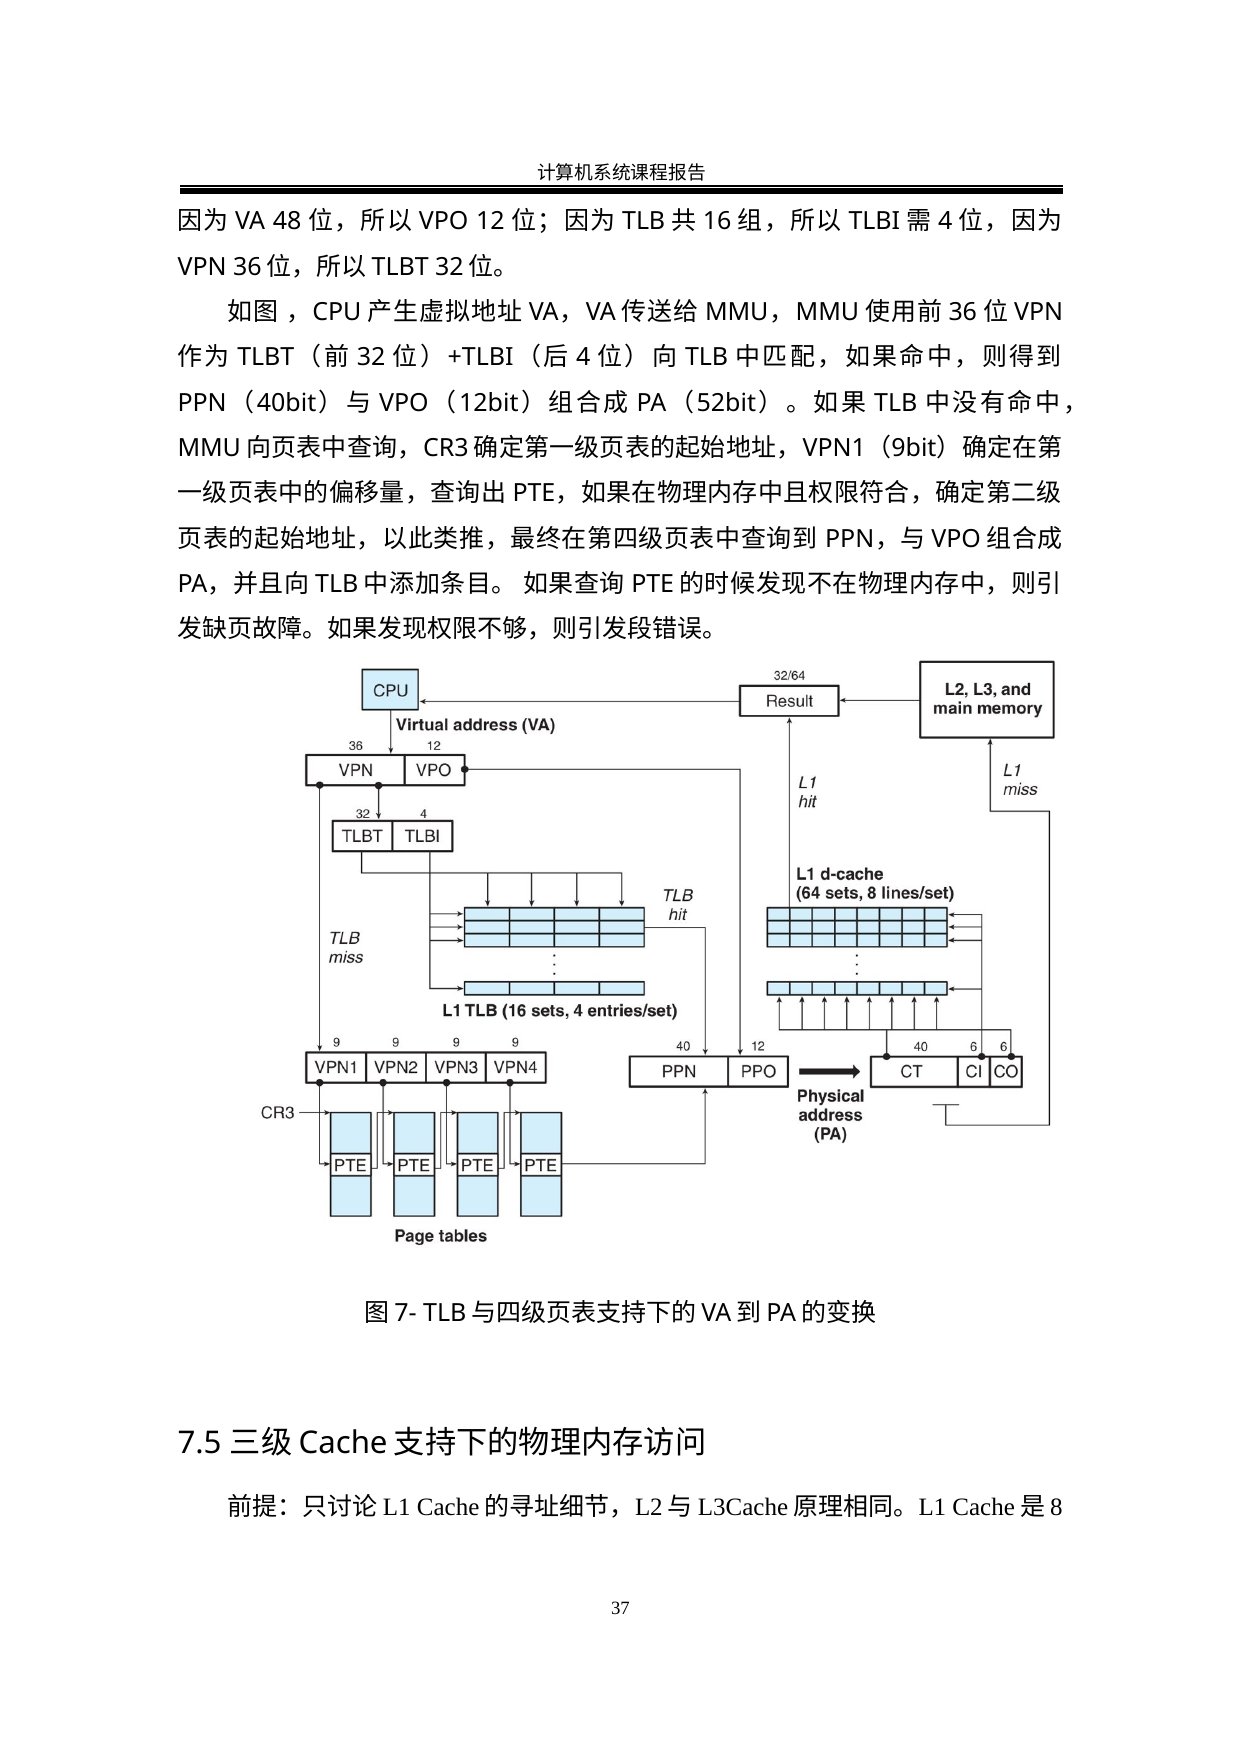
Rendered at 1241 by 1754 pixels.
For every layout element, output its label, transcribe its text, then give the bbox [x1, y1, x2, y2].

subtitle 7.5 三级Cache支持下的物理内存访问 [177, 1422, 1063, 1461]
picture [227, 653, 1106, 1258]
subtitle 图7- TLB与四级页表支持下的VA到PA的变换 [177, 1290, 1063, 1329]
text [177, 1486, 1063, 1523]
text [177, 201, 1063, 282]
text 如图 ，CPU产生虚拟地址VA，VA传送给MMU，MMU使用前36位VPN作为TLBT（前32位）+TLBI（后4位）向TLB中匹配，如果命中，则得到PPN（40bit）与VPO（12bit）组合成PA（52bit）。如果TLB中没有命中，MMU向页表中查询，CR3确定第一级页表的起始地址，VPN1（9bit）确定在第一级页表中的偏移量，查询出PTE，如果在物理内存中且权限符合，确定第二级页表的起始地址，以此类推，最终在第四级页表中查询到PPN，与VPO组合成PA，并且向TLB中添加条目。 如果查询PTE的时候发现不在物理内存中，则引发缺页故障。如果发现权限不够，则引发段错误。 [177, 291, 1063, 645]
